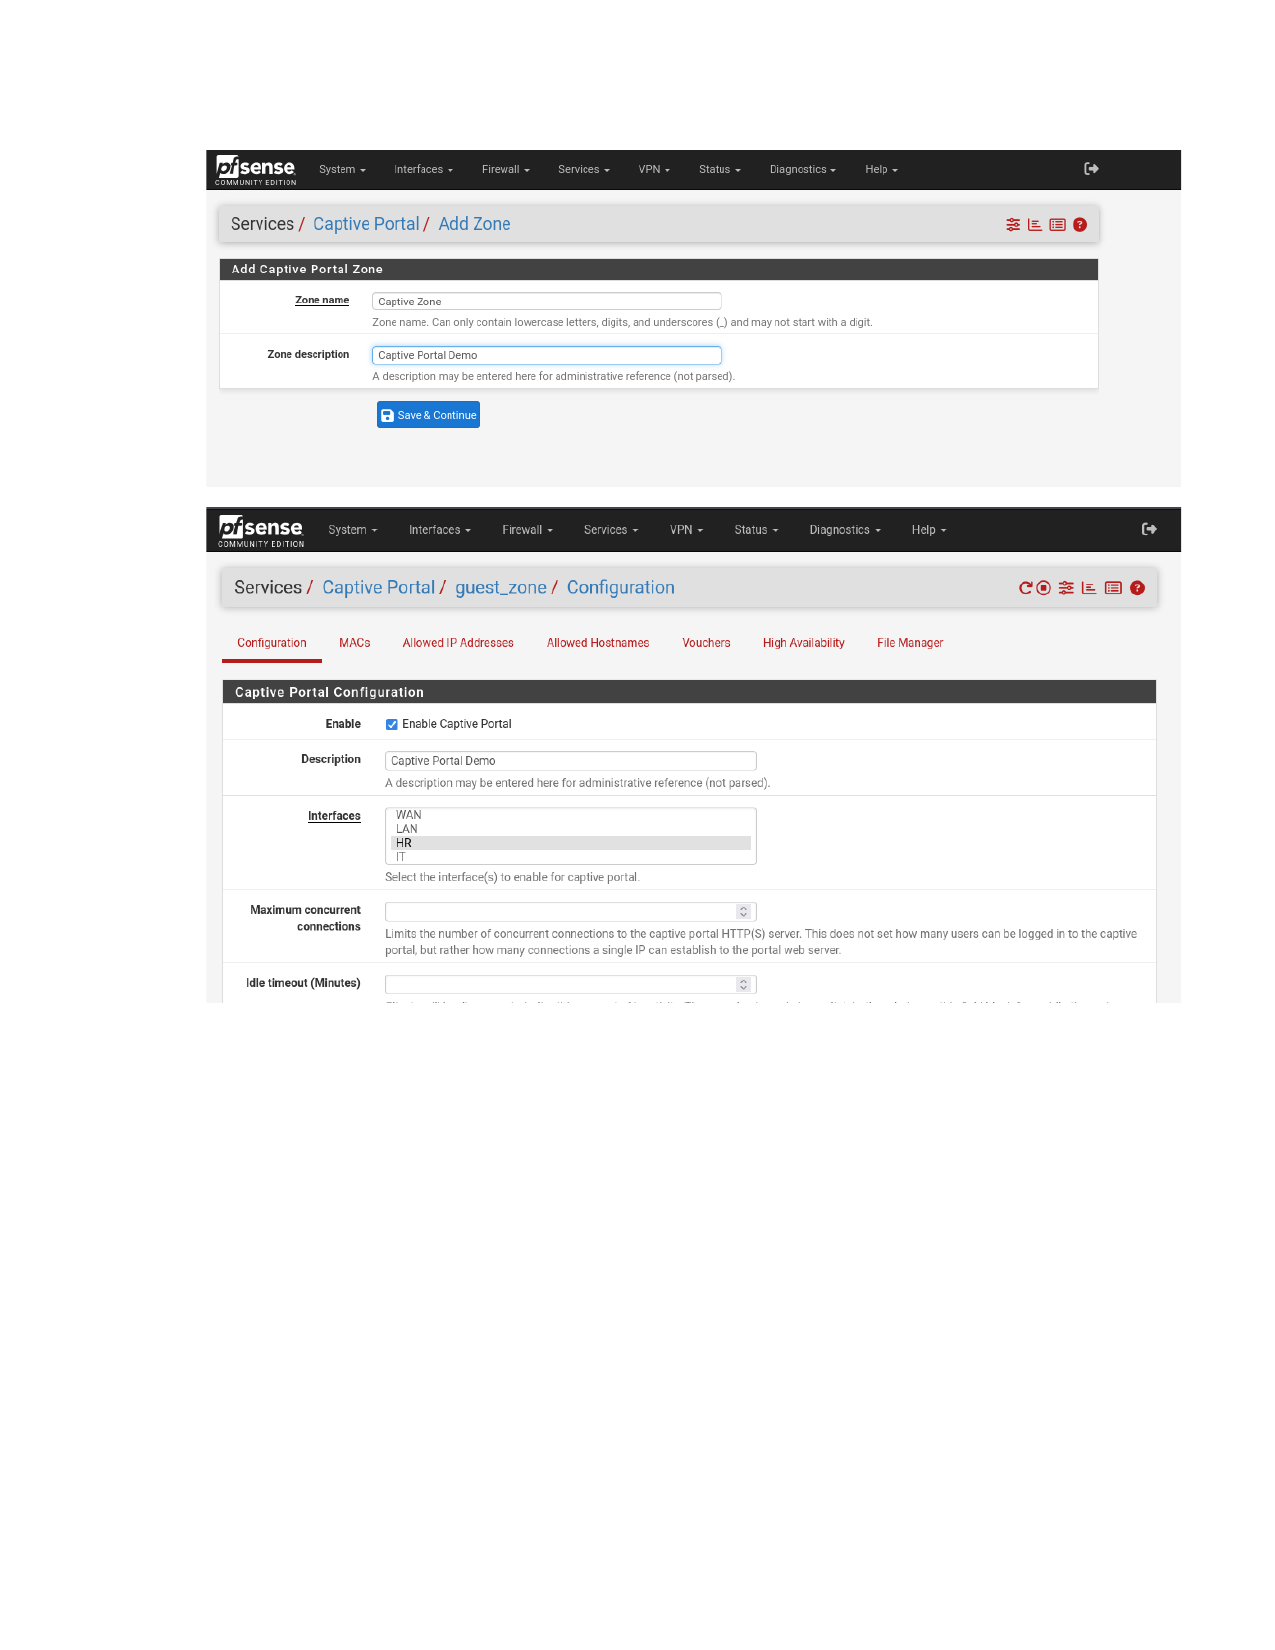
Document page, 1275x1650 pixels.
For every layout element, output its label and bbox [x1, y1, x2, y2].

picture [206, 507, 1182, 1003]
picture [206, 150, 1182, 487]
